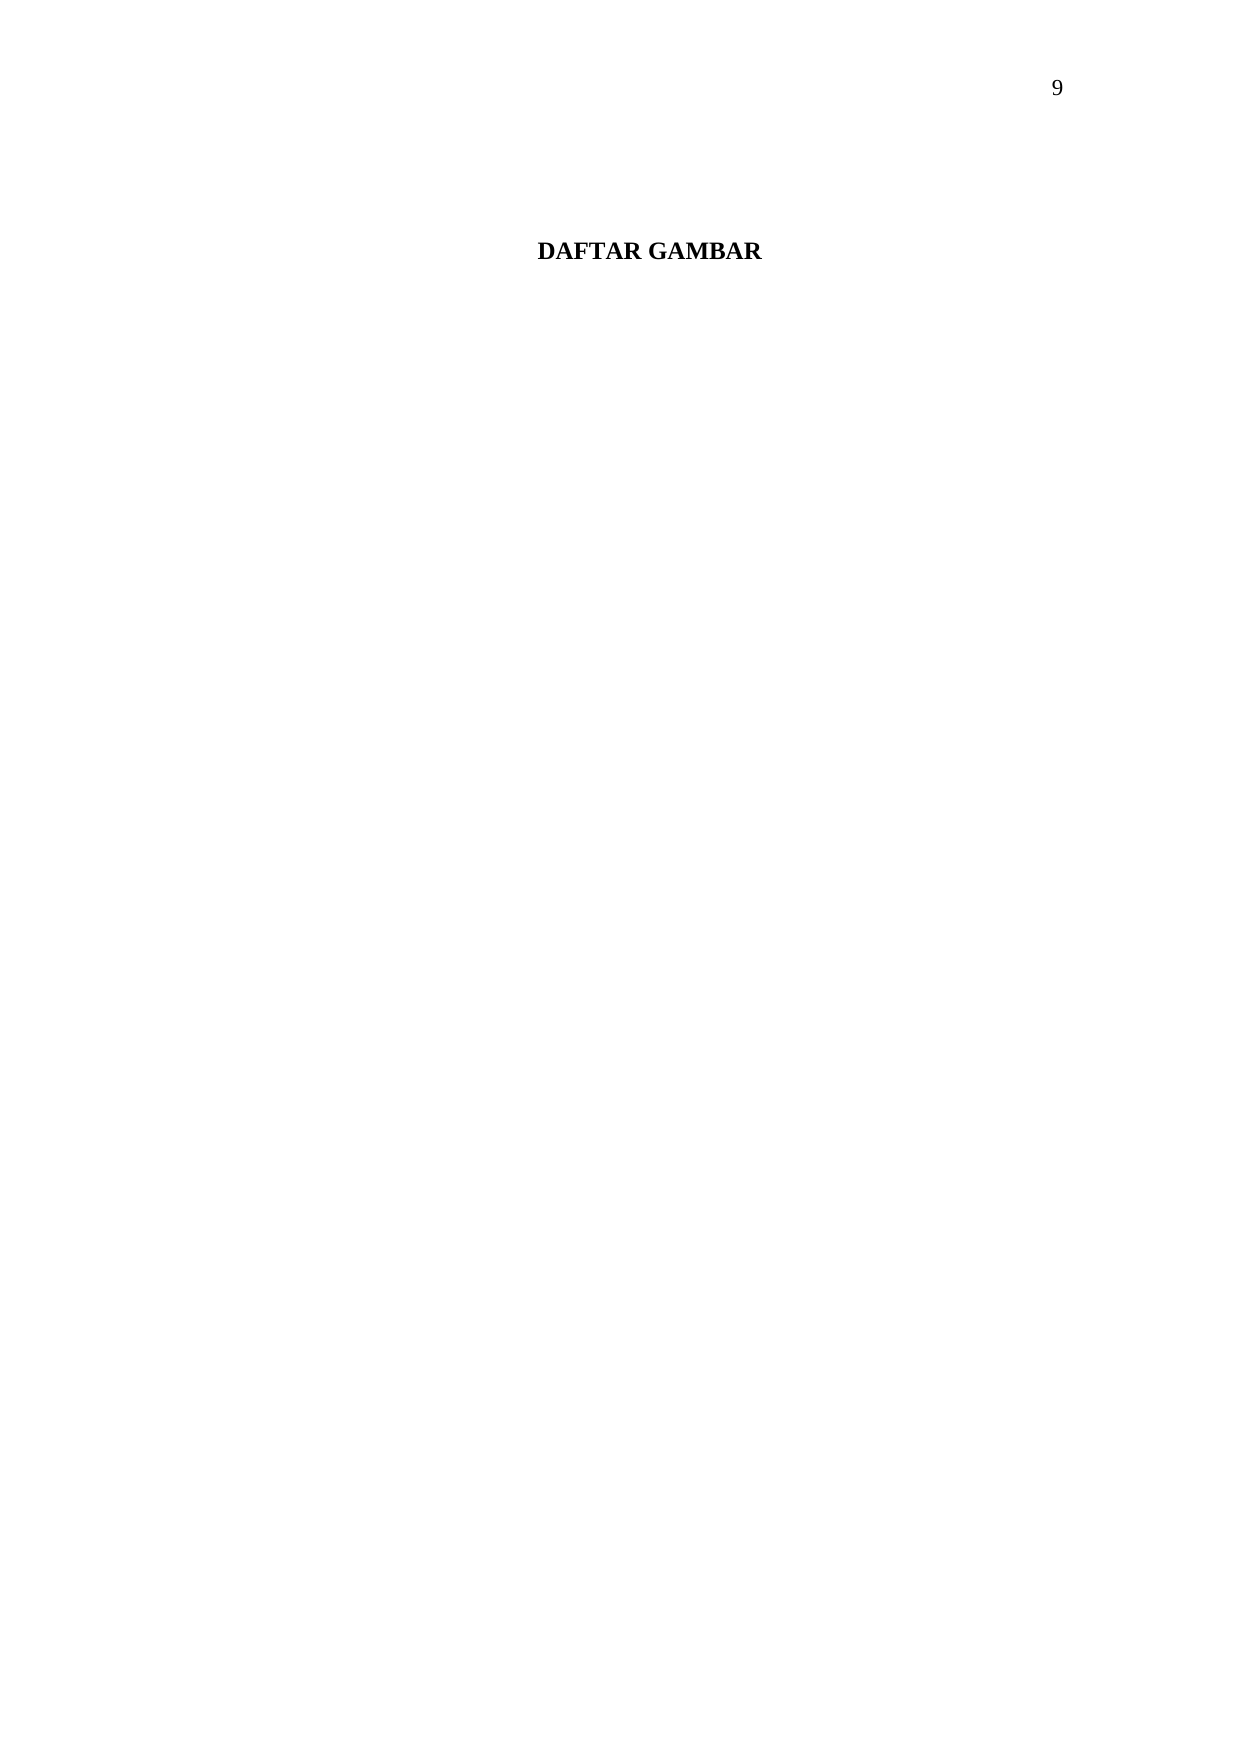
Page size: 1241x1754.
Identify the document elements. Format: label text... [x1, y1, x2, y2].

subtitle DAFTAR GAMBAR [236, 236, 1063, 265]
